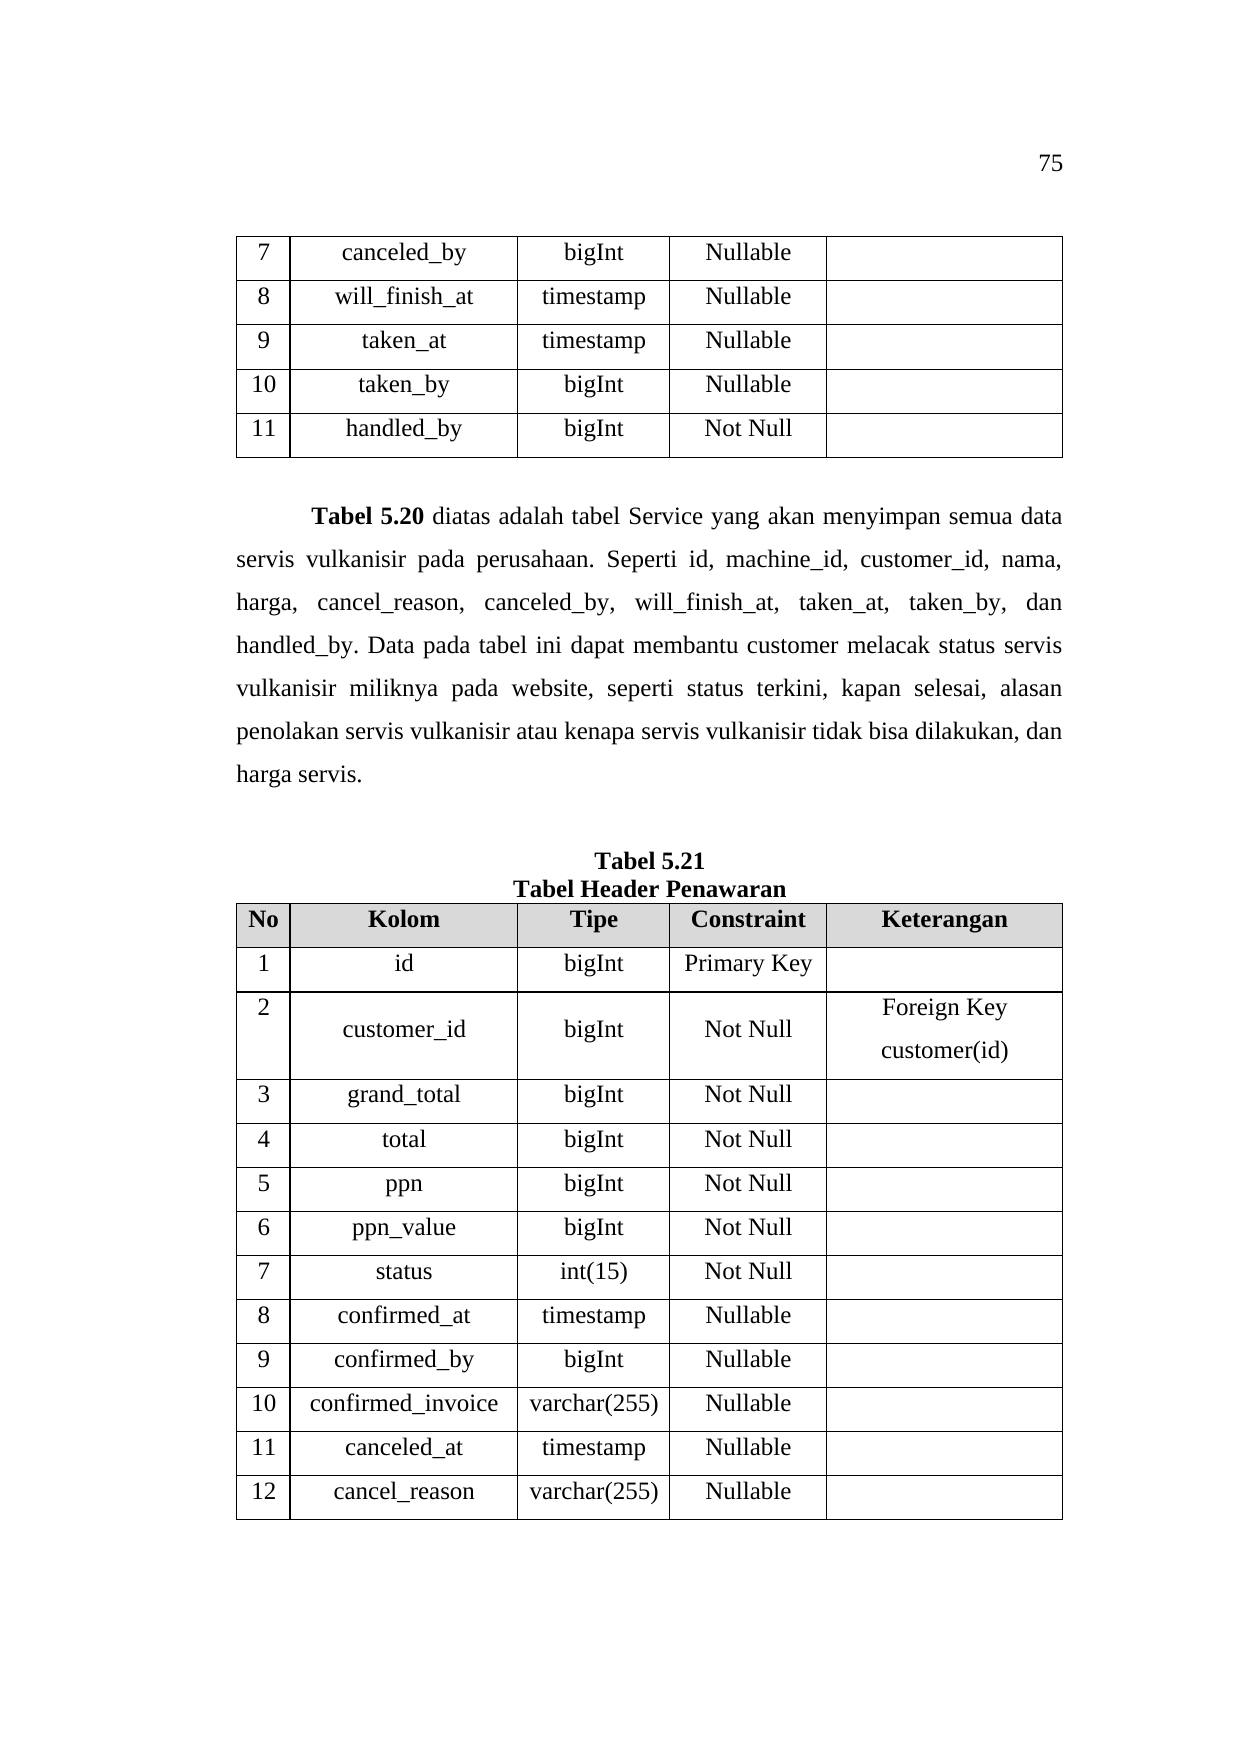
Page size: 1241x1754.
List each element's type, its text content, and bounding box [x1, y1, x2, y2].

table_cell 11 [237, 414, 289, 457]
table_cell taken_at [291, 325, 517, 368]
table_cell [827, 414, 1062, 457]
table_cell canceled_by [291, 237, 517, 280]
table_cell Not Null [670, 1168, 826, 1211]
table_cell grand_total [291, 1080, 517, 1123]
table_cell [827, 1256, 1062, 1299]
table_cell Nullable [670, 1300, 826, 1343]
text Tabel Header Penawaran [236, 874, 1063, 903]
table_cell [827, 948, 1062, 991]
table_cell 8 [237, 1300, 289, 1343]
table_cell [827, 281, 1062, 324]
table_cell Not Null [670, 414, 826, 457]
table_cell will_finish_at [291, 281, 517, 324]
text Tabel 5.20 diatas adalah tabel Service yang akan menyimpan semua data servis vulkanisir pada perusahaan. Seperti id, machine_id, customer_id, nama, harga, cancel_reason, canceled_by, will_finish_at, taken_at, taken_by, dan handled_by. Data pada tabel ini dapat membantu customer melacak status servis vulkanisir miliknya pada website, seperti status terkini, kapan selesai, alasan penolakan servis vulkanisir atau kenapa servis vulkanisir tidak bisa dilakukan, dan harga servis. [236, 501, 1063, 788]
table_cell varchar(255) [518, 1388, 669, 1431]
table_cell [827, 325, 1062, 368]
table_cell Not Null [670, 993, 826, 1078]
table_cell Nullable [670, 370, 826, 412]
table_cell Not Null [670, 1256, 826, 1299]
table_cell Nullable [670, 1388, 826, 1431]
table_cell 7 [237, 1256, 289, 1299]
table_cell [827, 1388, 1062, 1431]
table_cell [827, 1124, 1062, 1167]
table_cell confirmed_at [291, 1300, 517, 1343]
table_cell cancel_reason [291, 1476, 517, 1519]
table_cell Nullable [670, 1476, 826, 1519]
table_cell customer_id [291, 993, 517, 1078]
table_cell timestamp [518, 281, 669, 324]
table_cell [827, 1344, 1062, 1387]
table_cell 2 [237, 993, 289, 1078]
table_cell bigInt [518, 414, 669, 457]
table_cell [827, 1300, 1062, 1343]
table_cell bigInt [518, 370, 669, 412]
table_cell varchar(255) [518, 1476, 669, 1519]
table_cell total [291, 1124, 517, 1167]
table_cell bigInt [518, 993, 669, 1078]
table_cell ppn [291, 1168, 517, 1211]
table_cell ppn_value [291, 1212, 517, 1255]
table_cell bigInt [518, 1168, 669, 1211]
table_cell 8 [237, 281, 289, 324]
table_cell 9 [237, 325, 289, 368]
table_cell 3 [237, 1080, 289, 1123]
table_cell 10 [237, 1388, 289, 1431]
table_cell confirmed_by [291, 1344, 517, 1387]
table_cell 10 [237, 370, 289, 412]
table_header Keterangan [827, 904, 1062, 947]
table_cell 5 [237, 1168, 289, 1211]
table_cell Nullable [670, 237, 826, 280]
table_cell bigInt [518, 1080, 669, 1123]
table_cell Not Null [670, 1124, 826, 1167]
table_cell int(15) [518, 1256, 669, 1299]
table_cell canceled_at [291, 1432, 517, 1475]
table_cell 9 [237, 1344, 289, 1387]
table_cell 12 [237, 1476, 289, 1519]
table_cell bigInt [518, 1212, 669, 1255]
table_cell timestamp [518, 325, 669, 368]
table_header Kolom [291, 904, 517, 947]
table_cell Primary Key [670, 948, 826, 991]
table_cell bigInt [518, 1124, 669, 1167]
table_cell timestamp [518, 1300, 669, 1343]
table_cell Nullable [670, 325, 826, 368]
table_cell [827, 1432, 1062, 1475]
table_cell Not Null [670, 1080, 826, 1123]
table_cell 4 [237, 1124, 289, 1167]
text Tabel 5.21 [236, 846, 1063, 874]
table_cell 6 [237, 1212, 289, 1255]
table_cell taken_by [291, 370, 517, 412]
table_cell handled_by [291, 414, 517, 457]
table_cell [827, 237, 1062, 280]
table_cell [827, 1168, 1062, 1211]
table_cell [827, 1212, 1062, 1255]
table_cell [827, 370, 1062, 412]
table_cell Foreign Key customer(id) [827, 993, 1062, 1078]
table_cell Not Null [670, 1212, 826, 1255]
table_header Constraint [670, 904, 826, 947]
table_cell status [291, 1256, 517, 1299]
table_cell [827, 1080, 1062, 1123]
table_cell bigInt [518, 948, 669, 991]
table_header Tipe [518, 904, 669, 947]
table_cell bigInt [518, 1344, 669, 1387]
table_cell Nullable [670, 1344, 826, 1387]
table_cell 11 [237, 1432, 289, 1475]
table_cell Nullable [670, 1432, 826, 1475]
table_cell 1 [237, 948, 289, 991]
table_cell 7 [237, 237, 289, 280]
table_header No [237, 904, 289, 947]
table_cell Nullable [670, 281, 826, 324]
table_cell [827, 1476, 1062, 1519]
table_cell confirmed_invoice [291, 1388, 517, 1431]
table_cell timestamp [518, 1432, 669, 1475]
table_cell bigInt [518, 237, 669, 280]
table_cell id [291, 948, 517, 991]
